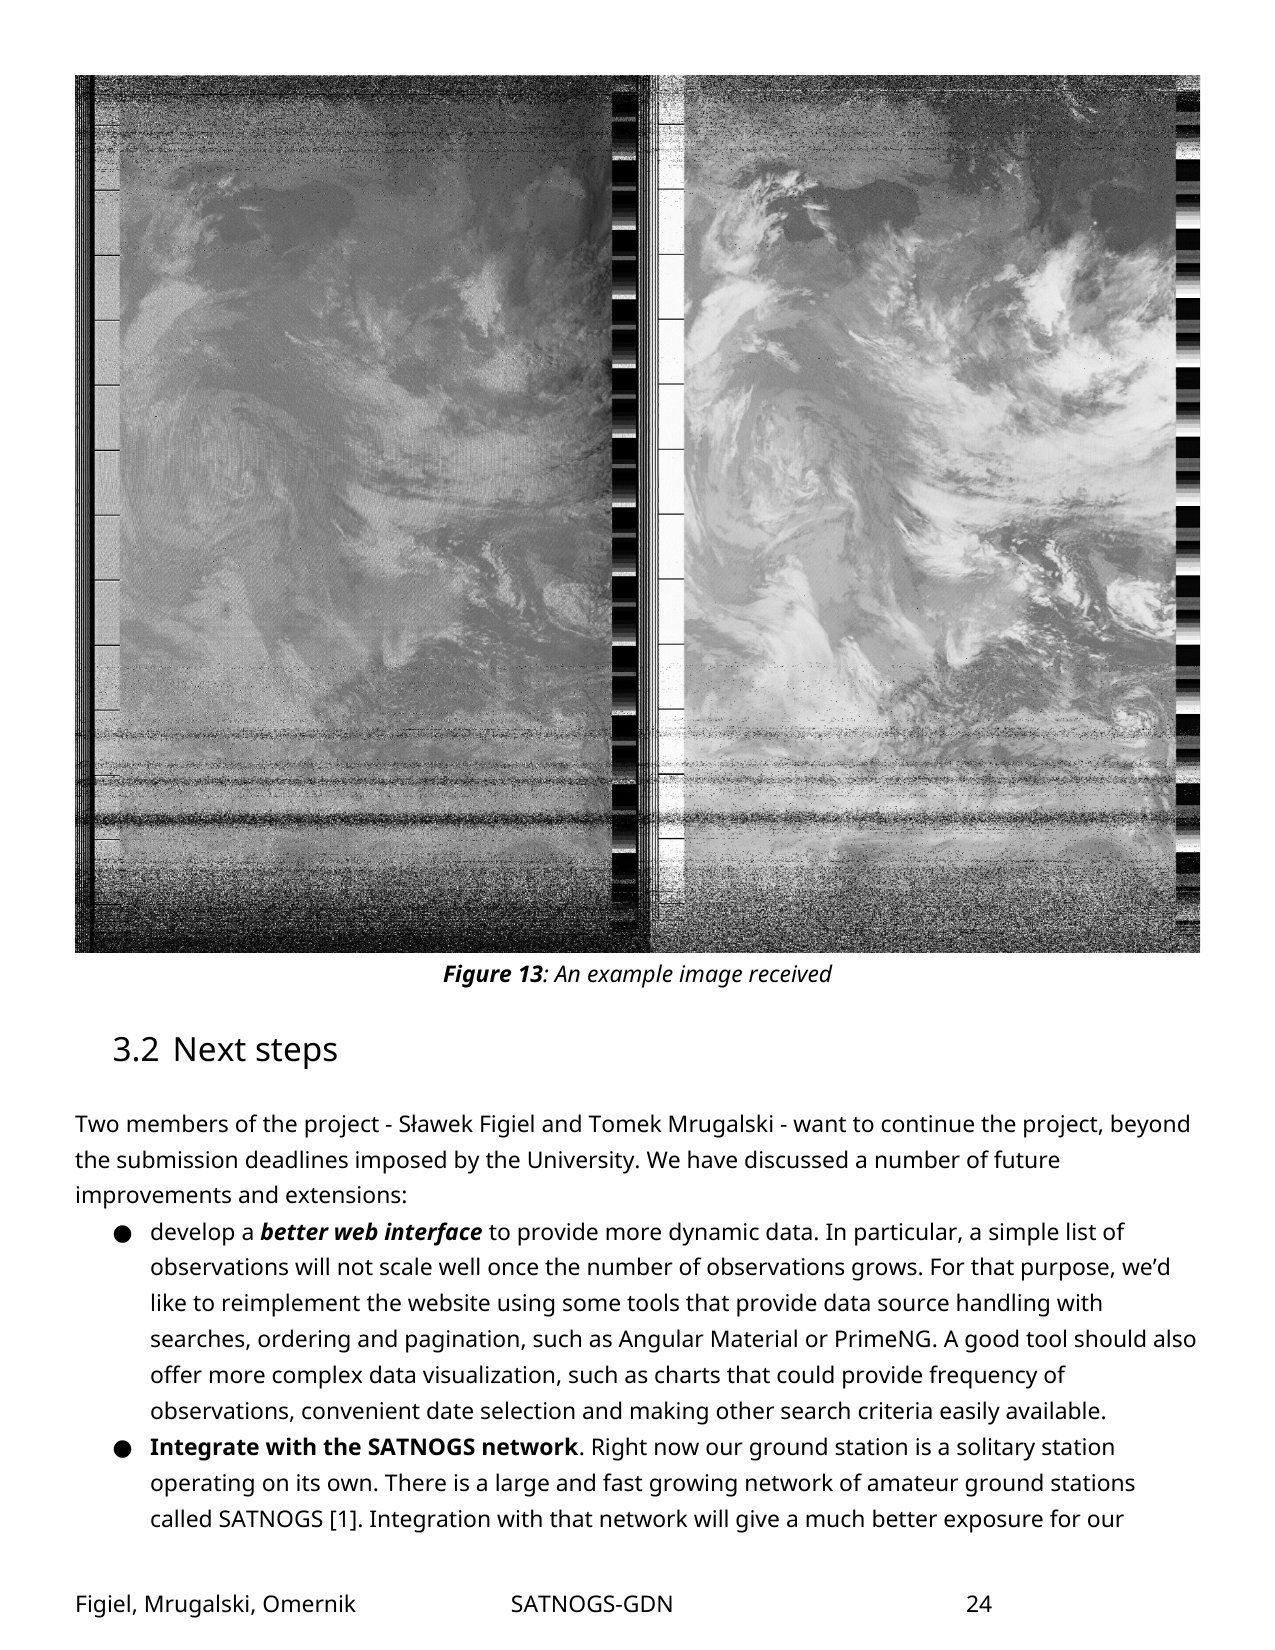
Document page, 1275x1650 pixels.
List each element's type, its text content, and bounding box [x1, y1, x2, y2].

picture [75, 75, 1200, 953]
list develop a better web interface to provide more dynamic data. In particular, a simple list of observations will not scale well once the number of observations grows. For that purpose, we’d like to reimplement the website using some tools that provide data source handling with searches, ordering and pagination, such as Angular Material or PrimeNG. A good tool should also offer more complex data visualization, such as charts that could provide frequency of observations, convenient date selection and making other search criteria easily available. [112, 1215, 1200, 1426]
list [112, 1431, 1200, 1534]
subtitle Next steps [112, 1026, 1200, 1072]
text Two members of the project - Sławek Figiel and Tomek Mrugalski - want to continue the project, beyond the submission deadlines imposed by the University. We have discussed a number of future improvements and extensions: [75, 1108, 1200, 1211]
text Figure 13: An example image received [75, 957, 1200, 989]
